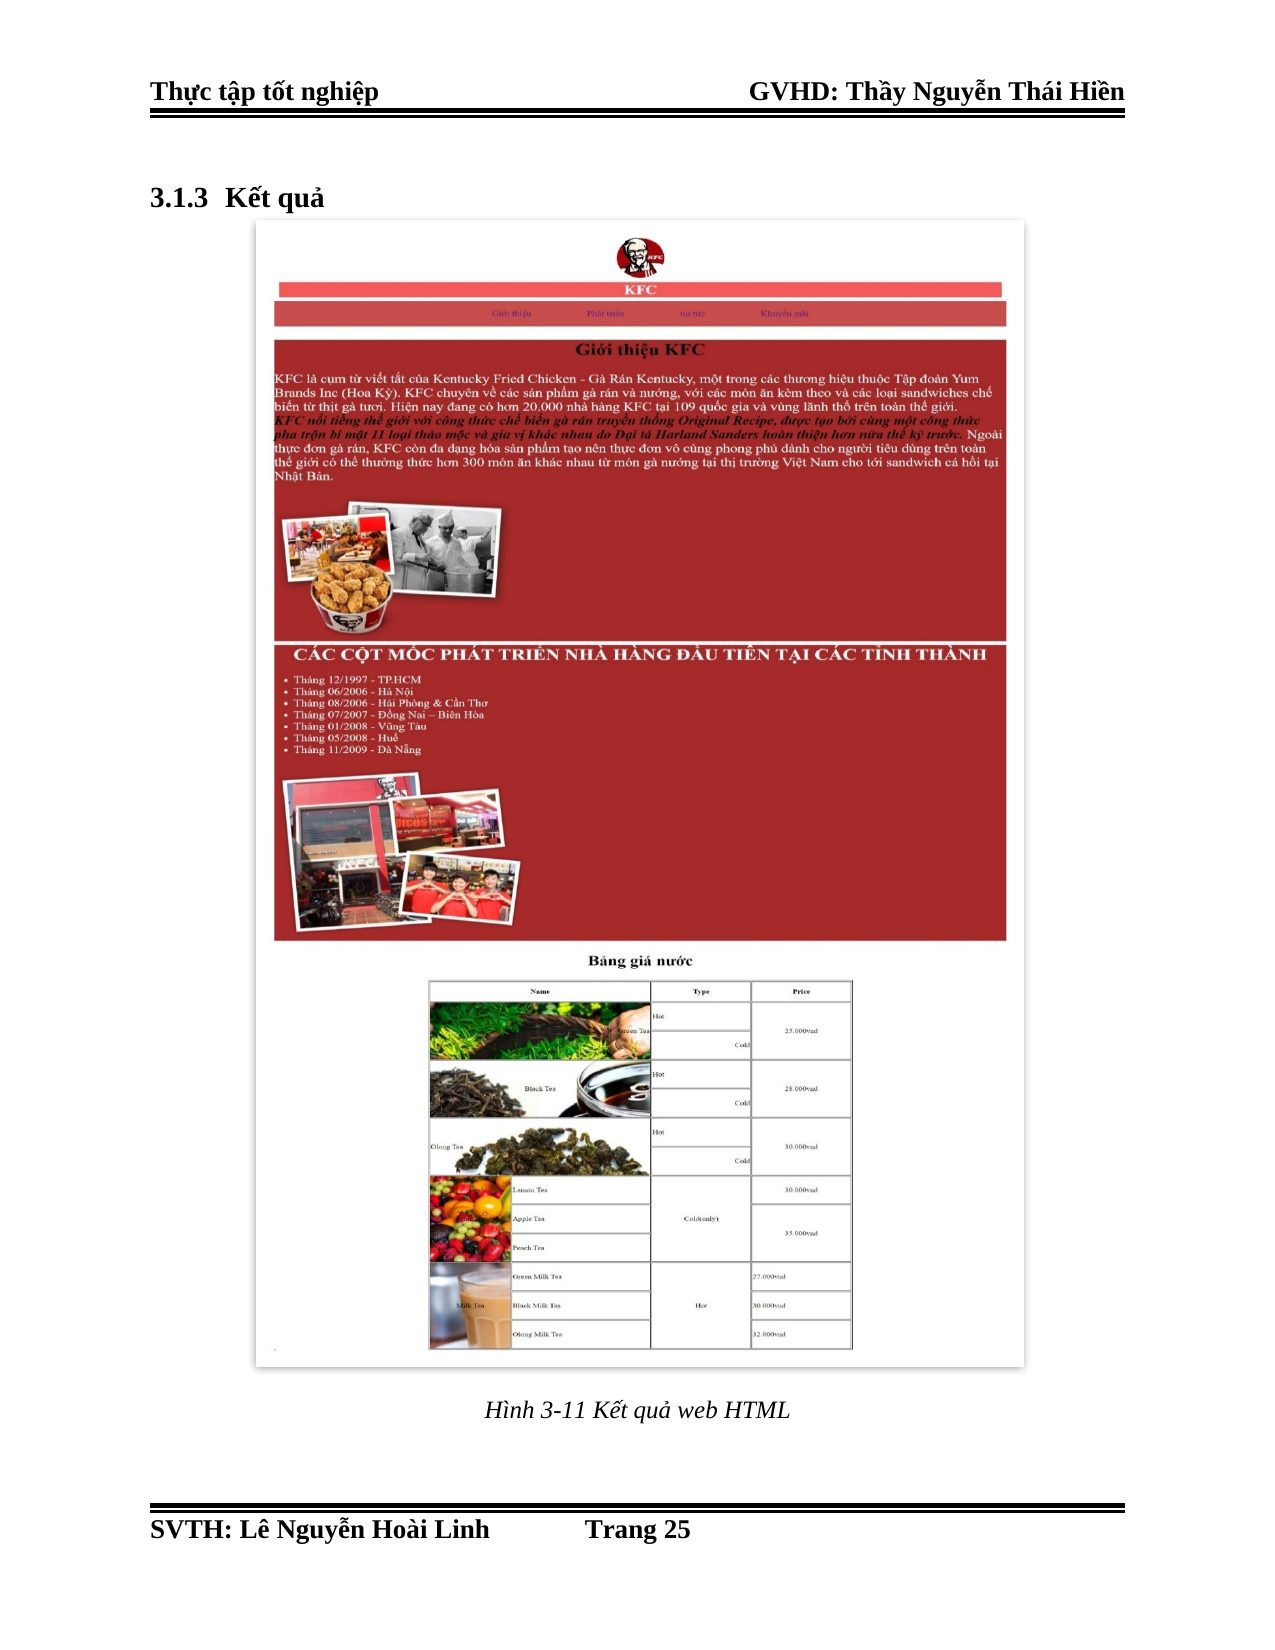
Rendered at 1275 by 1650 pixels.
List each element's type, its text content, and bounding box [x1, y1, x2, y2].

picture [270, 235, 1009, 1352]
subtitle Kết quả [150, 180, 1125, 213]
